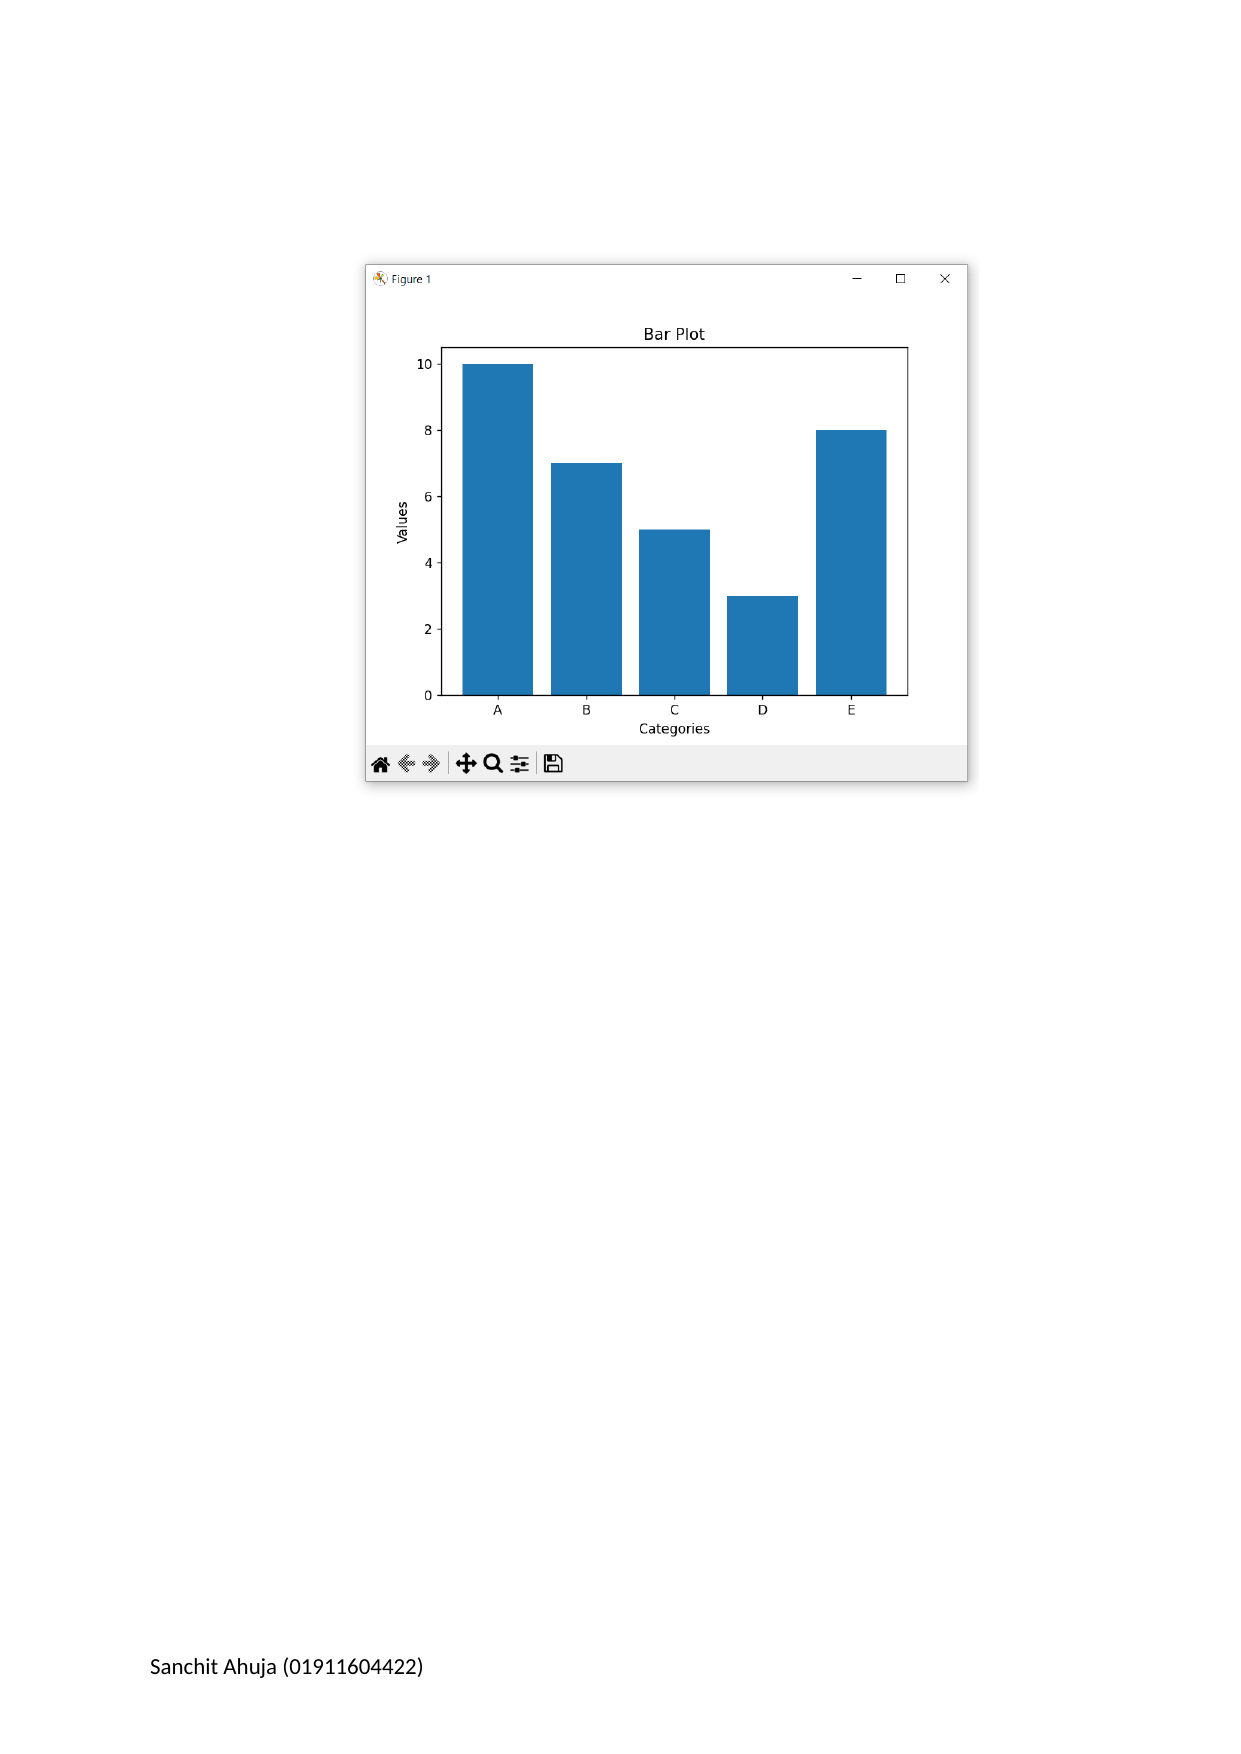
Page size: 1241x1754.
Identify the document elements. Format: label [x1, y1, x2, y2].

picture [350, 249, 980, 797]
